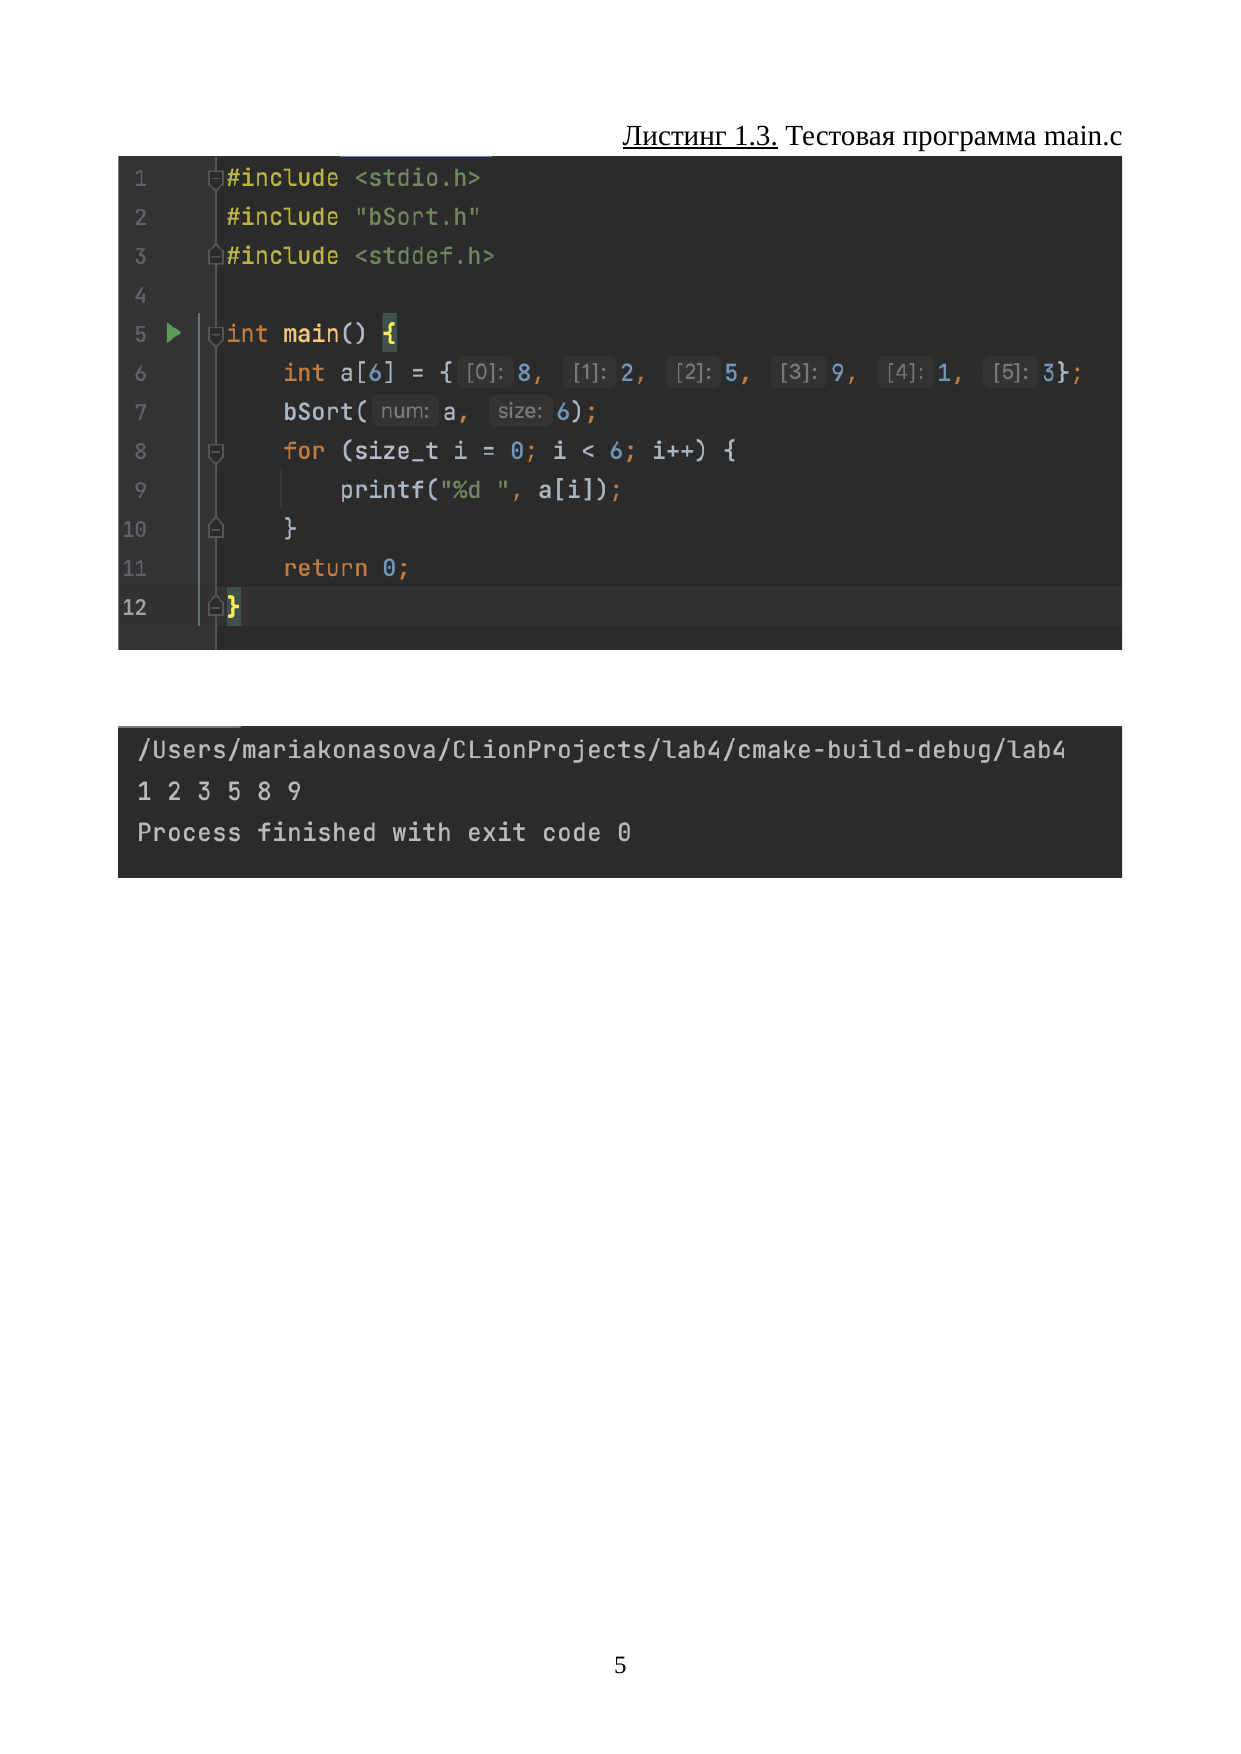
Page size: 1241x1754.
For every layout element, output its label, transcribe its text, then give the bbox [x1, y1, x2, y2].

list Листинг 1.3. Тестовая программа main.c [118, 118, 1122, 156]
picture [118, 156, 1123, 650]
picture [118, 726, 1123, 878]
